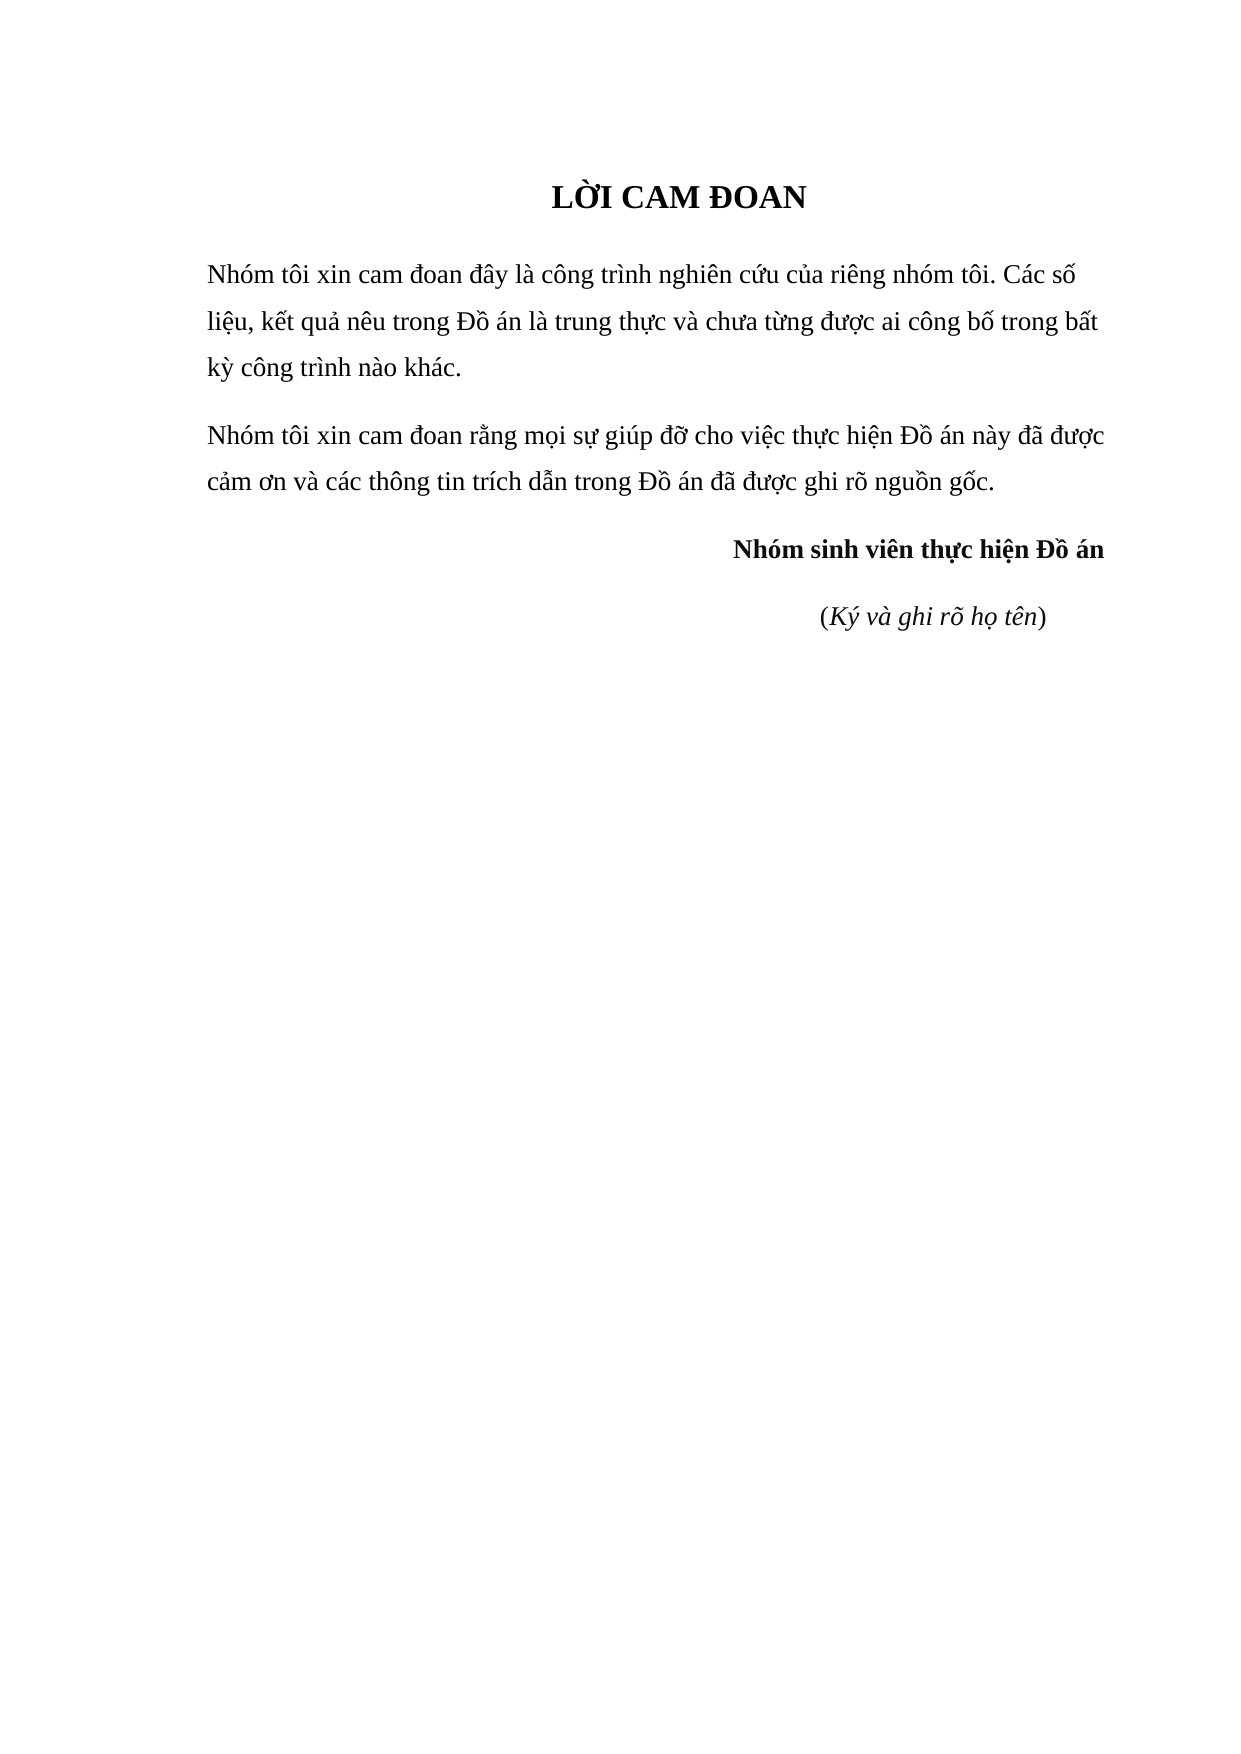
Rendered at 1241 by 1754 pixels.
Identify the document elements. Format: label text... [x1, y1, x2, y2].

text LỜI CAM ĐOAN [207, 177, 1122, 216]
text (Ký và ghi rõ họ tên) [207, 600, 1122, 632]
text Nhóm tôi xin cam đoan đây là công trình nghiên cứu của riêng nhóm tôi. Các số liệu, kết quả nêu trong Đồ án là trung thực và chưa từng được ai công bố trong bất kỳ công trình nào khác. [207, 258, 1122, 382]
text Nhóm sinh viên thực hiện Đồ án [207, 533, 1122, 564]
text Nhóm tôi xin cam đoan rằng mọi sự giúp đỡ cho việc thực hiện Đồ án này đã được cảm ơn và các thông tin trích dẫn trong Đồ án đã được ghi rõ nguồn gốc. [207, 419, 1122, 497]
